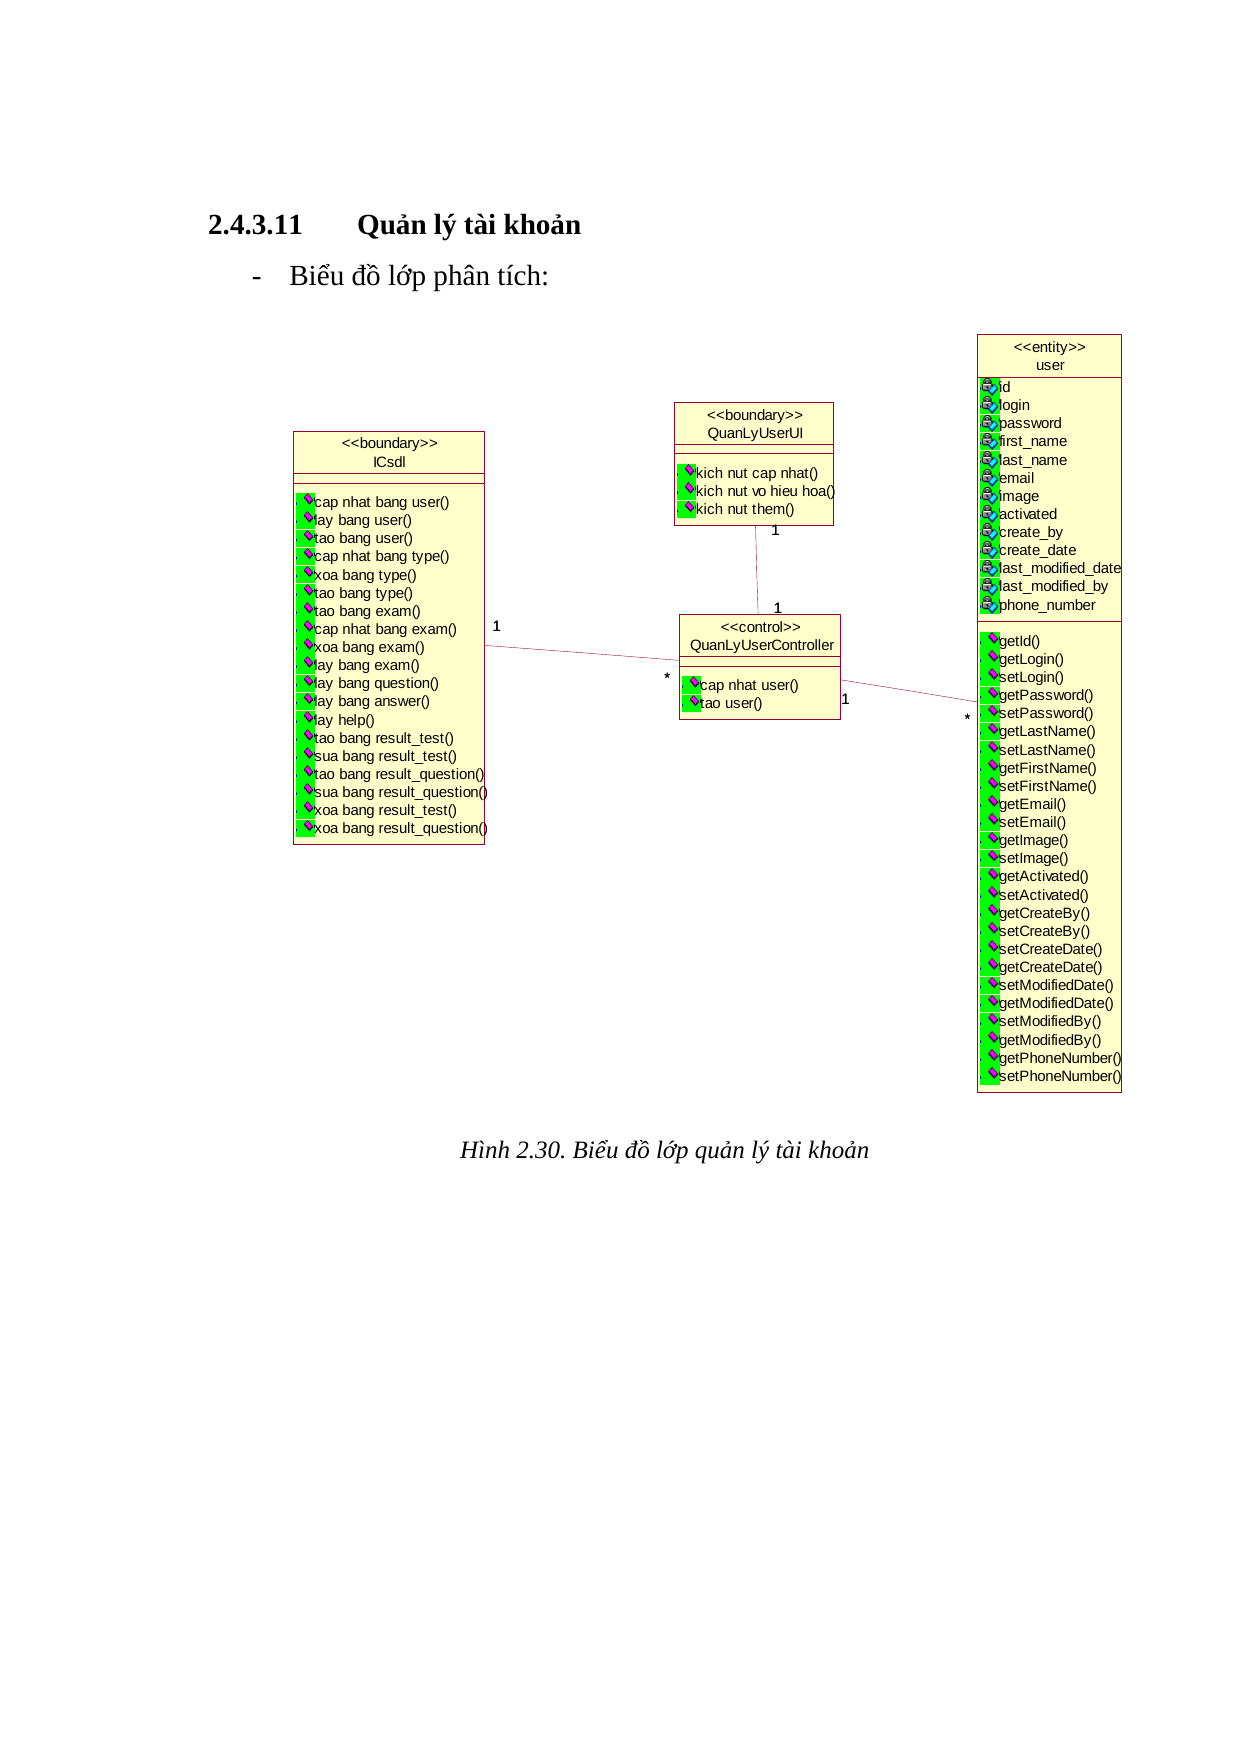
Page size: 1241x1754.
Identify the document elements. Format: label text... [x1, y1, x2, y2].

text Hình 2.30. Biểu đồ lớp quản lý tài khoản [207, 1136, 1122, 1164]
subtitle Quản lý tài khoản [208, 207, 1122, 241]
list Biểu đồ lớp phân tích: [252, 258, 1122, 292]
